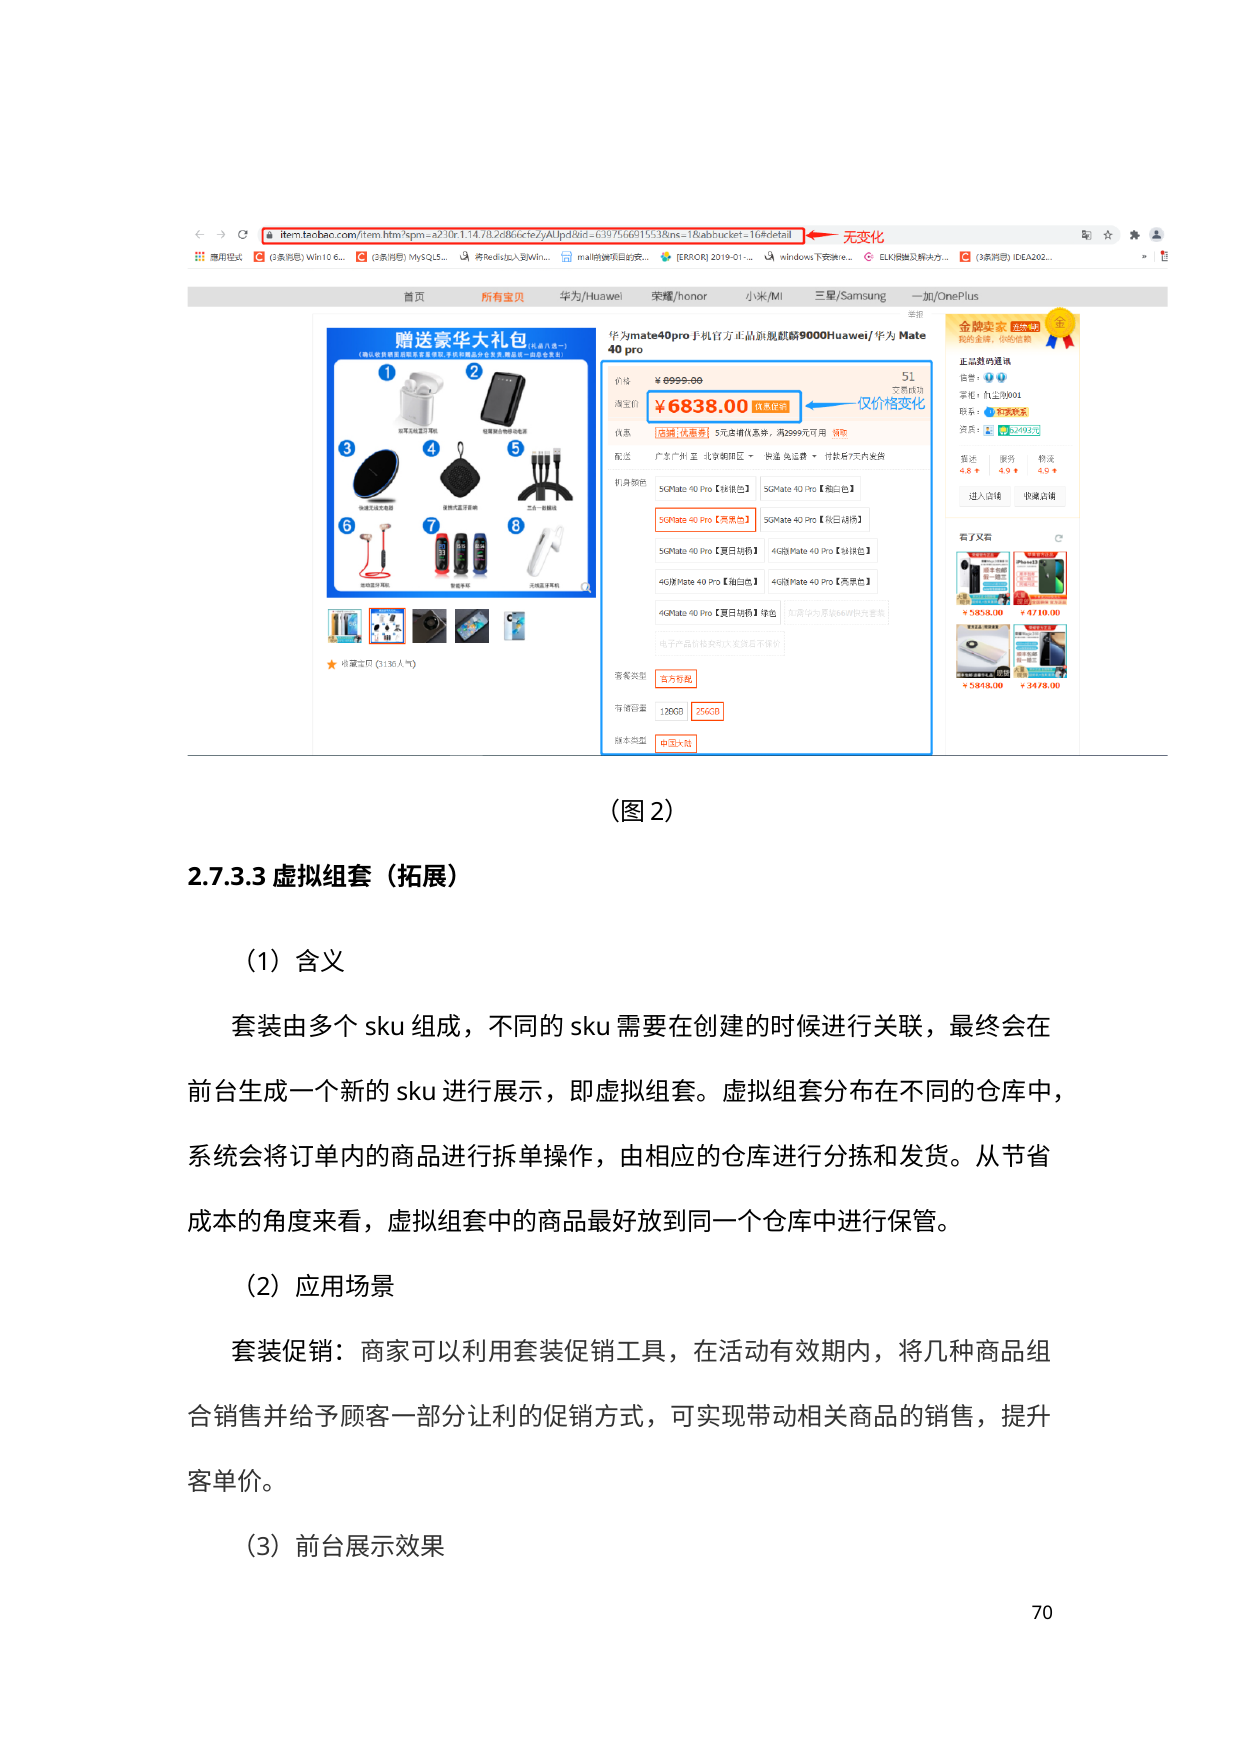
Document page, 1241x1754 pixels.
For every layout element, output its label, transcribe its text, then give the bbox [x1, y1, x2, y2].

text 套装由多个sku组成，不同的sku需要在创建的时候进行关联，最终会在前台生成一个新的sku进行展示，即虚拟组套。虚拟组套分布在不同的仓库中，系统会将订单内的商品进行拆单操作，由相应的仓库进行分拣和发货。从节省成本的角度来看，虚拟组套中的商品最好放到同一个仓库中进行保管。 [187, 992, 1053, 1252]
text （2）应用场景 [187, 1252, 1053, 1317]
text （图2） [187, 777, 1053, 842]
picture [187, 224, 1168, 756]
subtitle 2.7.3.3 虚拟组套（拓展） [187, 842, 1053, 907]
text 套装促销：商家可以利用套装促销工具，在活动有效期内，将几种商品组合销售并给予顾客一部分让利的促销方式，可实现带动相关商品的销售，提升客单价。 [187, 1317, 1053, 1512]
text （3）前台展示效果 [187, 1512, 1053, 1577]
text （1）含义 [187, 927, 1053, 992]
